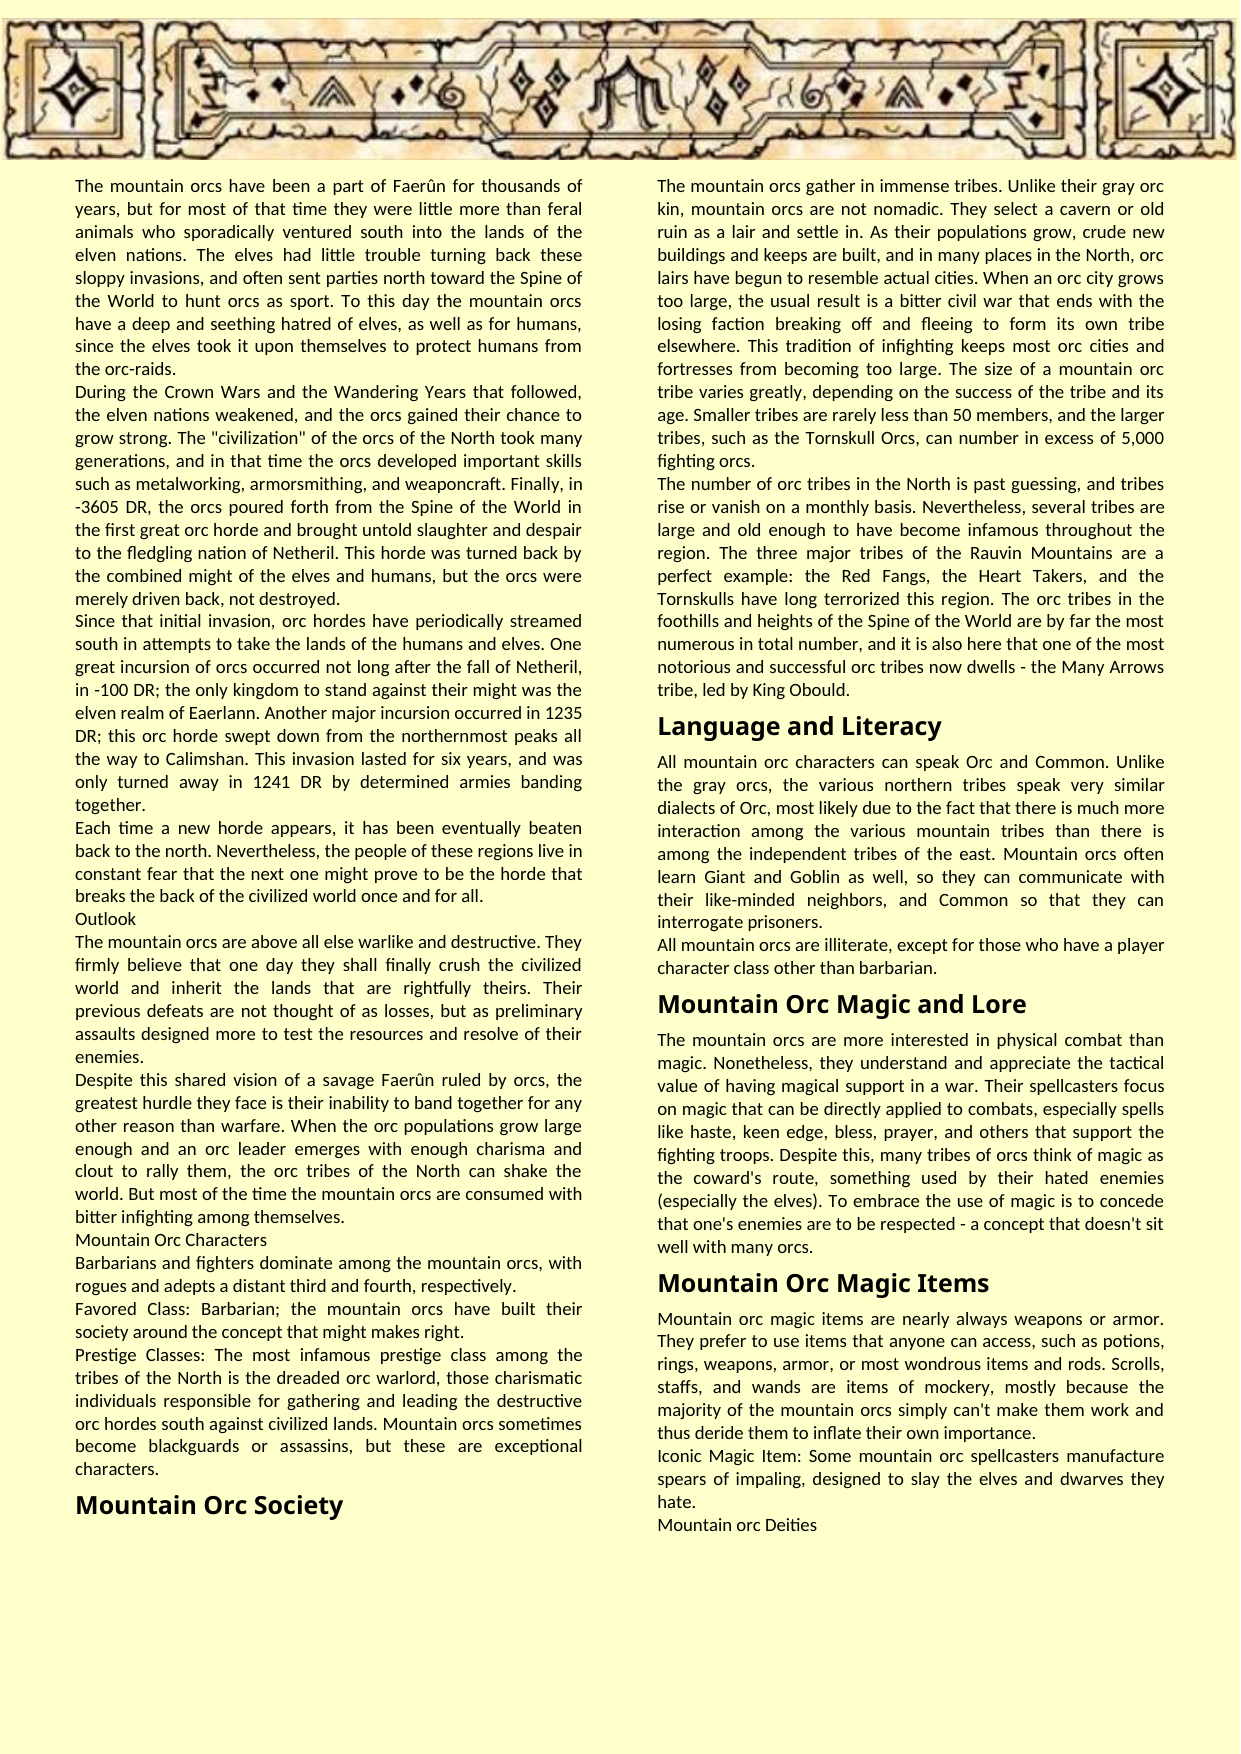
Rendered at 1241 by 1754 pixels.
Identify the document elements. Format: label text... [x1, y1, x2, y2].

text The mountain orcs are above all else warlike and destructive. They firmly believe that one day they shall finally crush the civilized world and inherit the lands that are rightfully theirs. Their previous defeats are not thought of as losses, but as preliminary assaults designed more to test the resources and resolve of their enemies. [75, 930, 583, 1068]
text All mountain orcs are illiterate, except for those who have a player character class other than barbarian. [657, 934, 1165, 979]
text Each time a new horde appears, it has been eventually beaten back to the north. Nevertheless, the people of these regions live in constant fear that the next one might prove to be the horde that breaks the back of the civilized world once and for all. [75, 816, 583, 907]
subtitle Language and Literacy [657, 709, 1165, 743]
text Prestige Classes: The most infamous prestige class among the tribes of the North is the dreaded orc warlord, those charismatic individuals responsible for gathering and leading the destructive orc hordes south against civilized lands. Mountain orcs sometimes become blackguards or assassins, but these are exceptional characters. [75, 1343, 583, 1480]
text Mountain orc magic items are nearly always weapons or armor. They prefer to use items that anyone can access, such as potions, rings, weapons, armor, or most wondrous items and rods. Scrolls, staffs, and wands are items of mockery, mostly because the majority of the mountain orcs simply can't make them work and thus deride them to inflate their own importance. [657, 1307, 1165, 1444]
text During the Crown Wars and the Wandering Years that followed, the elven nations weakened, and the orcs gained their chance to grow strong. The "civilization" of the orcs of the North took many generations, and in that time the orcs developed important skills such as metalworking, armorsmithing, and weaponcraft. Finally, in -3605 DR, the orcs poured forth from the Spine of the World in the first great orc horde and brought untold slaughter and despair to the fledgling nation of Netheril. This horde was turned back by the combined might of the elves and humans, but the orcs were merely driven back, not destroyed. [75, 380, 583, 609]
text Iconic Magic Item: Some mountain orc spellcasters manufacture spears of impaling, designed to slay the elves and dwarves they hate. [657, 1444, 1165, 1513]
text The mountain orcs have been a part of Faerûn for thousands of years, but for most of that time they were little more than feral animals who sporadically ventured south into the lands of the elven nations. The elves had little trouble turning back these sloppy invasions, and often sent parties north toward the Spine of the World to hunt orcs as sport. To this day the mountain orcs have a deep and seething hatred of elves, as well as for humans, since the elves took it upon themselves to protect humans from the orc-raids. [75, 159, 583, 380]
text Favored Class: Barbarian; the mountain orcs have built their society around the concept that might makes right. [75, 1297, 583, 1343]
text The number of orc tribes in the North is past guessing, and tribes rise or vanish on a monthly basis. Nevertheless, several tribes are large and old enough to have become infamous throughout the region. The three major tribes of the Rauvin Mountains are a perfect example: the Red Fangs, the Heart Takers, and the Tornskulls have long terrorized this region. The orc tribes in the foothills and heights of the Spine of the World are by far the most numerous in total number, and it is also here that one of the most notorious and successful orc tribes now dwells - the Many Arrows tribe, led by King Obould. [657, 472, 1165, 701]
subtitle Mountain Orc Magic Items [657, 1265, 1165, 1299]
subtitle Mountain Orc Magic and Lore [657, 987, 1165, 1021]
text Mountain orc Deities [657, 1513, 1165, 1536]
text Since that initial invasion, orc hordes have periodically streamed south in attempts to take the lands of the humans and elves. One great incursion of orcs occurred not long after the fall of Netheril, in -100 DR; the only kingdom to stand against their might was the elven realm of Eaerlann. Another major incursion occurred in 1235 DR; this orc horde swept down from the northernmost peaks all the way to Calimshan. This invasion lasted for six years, and was only turned away in 1241 DR by determined armies banding together. [75, 609, 583, 816]
text The mountain orcs gather in immense tribes. Unlike their gray orc kin, mountain orcs are not nomadic. They select a cavern or old ruin as a lair and settle in. As their populations grow, crude new buildings and keeps are built, and in many places in the North, orc lairs have begun to resemble actual cities. When an orc city grows too large, the usual result is a bitter civil war that ends with the losing faction breaking off and fleeing to form its own tribe elsewhere. This tradition of infighting keeps most orc cities and fortresses from becoming too large. The size of a mountain orc tribe varies greatly, depending on the success of the tribe and its age. Smaller tribes are rarely less than 50 members, and the larger tribes, such as the Tornskull Orcs, can number in excess of 5,000 fighting orcs. [657, 159, 1165, 472]
picture [0, 18, 1236, 159]
subtitle Mountain Orc Society [75, 1488, 583, 1522]
text Despite this shared vision of a savage Faerûn ruled by orcs, the greatest hurdle they face is their inability to band together for any other reason than warfare. When the orc populations grow large enough and an orc leader emerges with enough charisma and clout to rally them, the orc tribes of the North can shake the world. But most of the time the mountain orcs are consumed with bitter infighting among themselves. [75, 1068, 583, 1228]
text All mountain orc characters can speak Orc and Common. Unlike the gray orcs, the various northern tribes speak very similar dialects of Orc, most likely due to the fact that there is much more interaction among the various mountain tribes than there is among the independent tribes of the east. Mountain orcs often learn Giant and Goblin as well, so they can communicate with their like-minded neighbors, and Common so that they can interrogate prisoners. [657, 750, 1165, 934]
text Outlook [75, 907, 583, 930]
text The mountain orcs are more interested in physical combat than magic. Nonetheless, they understand and appreciate the tactical value of having magical support in a war. Their spellcasters focus on magic that can be directly applied to combats, especially spells like haste, keen edge, bless, prayer, and others that support the fighting troops. Despite this, many tribes of orcs think of magic as the coward's route, something used by their hated enemies (especially the elves). To embrace the use of magic is to concede that one's enemies are to be respected - a concept that doesn't sit well with many orcs. [657, 1028, 1165, 1258]
text Barbarians and fighters dominate among the mountain orcs, with rogues and adepts a distant third and fourth, respectively. [75, 1251, 583, 1297]
text Mountain Orc Characters [75, 1228, 583, 1251]
